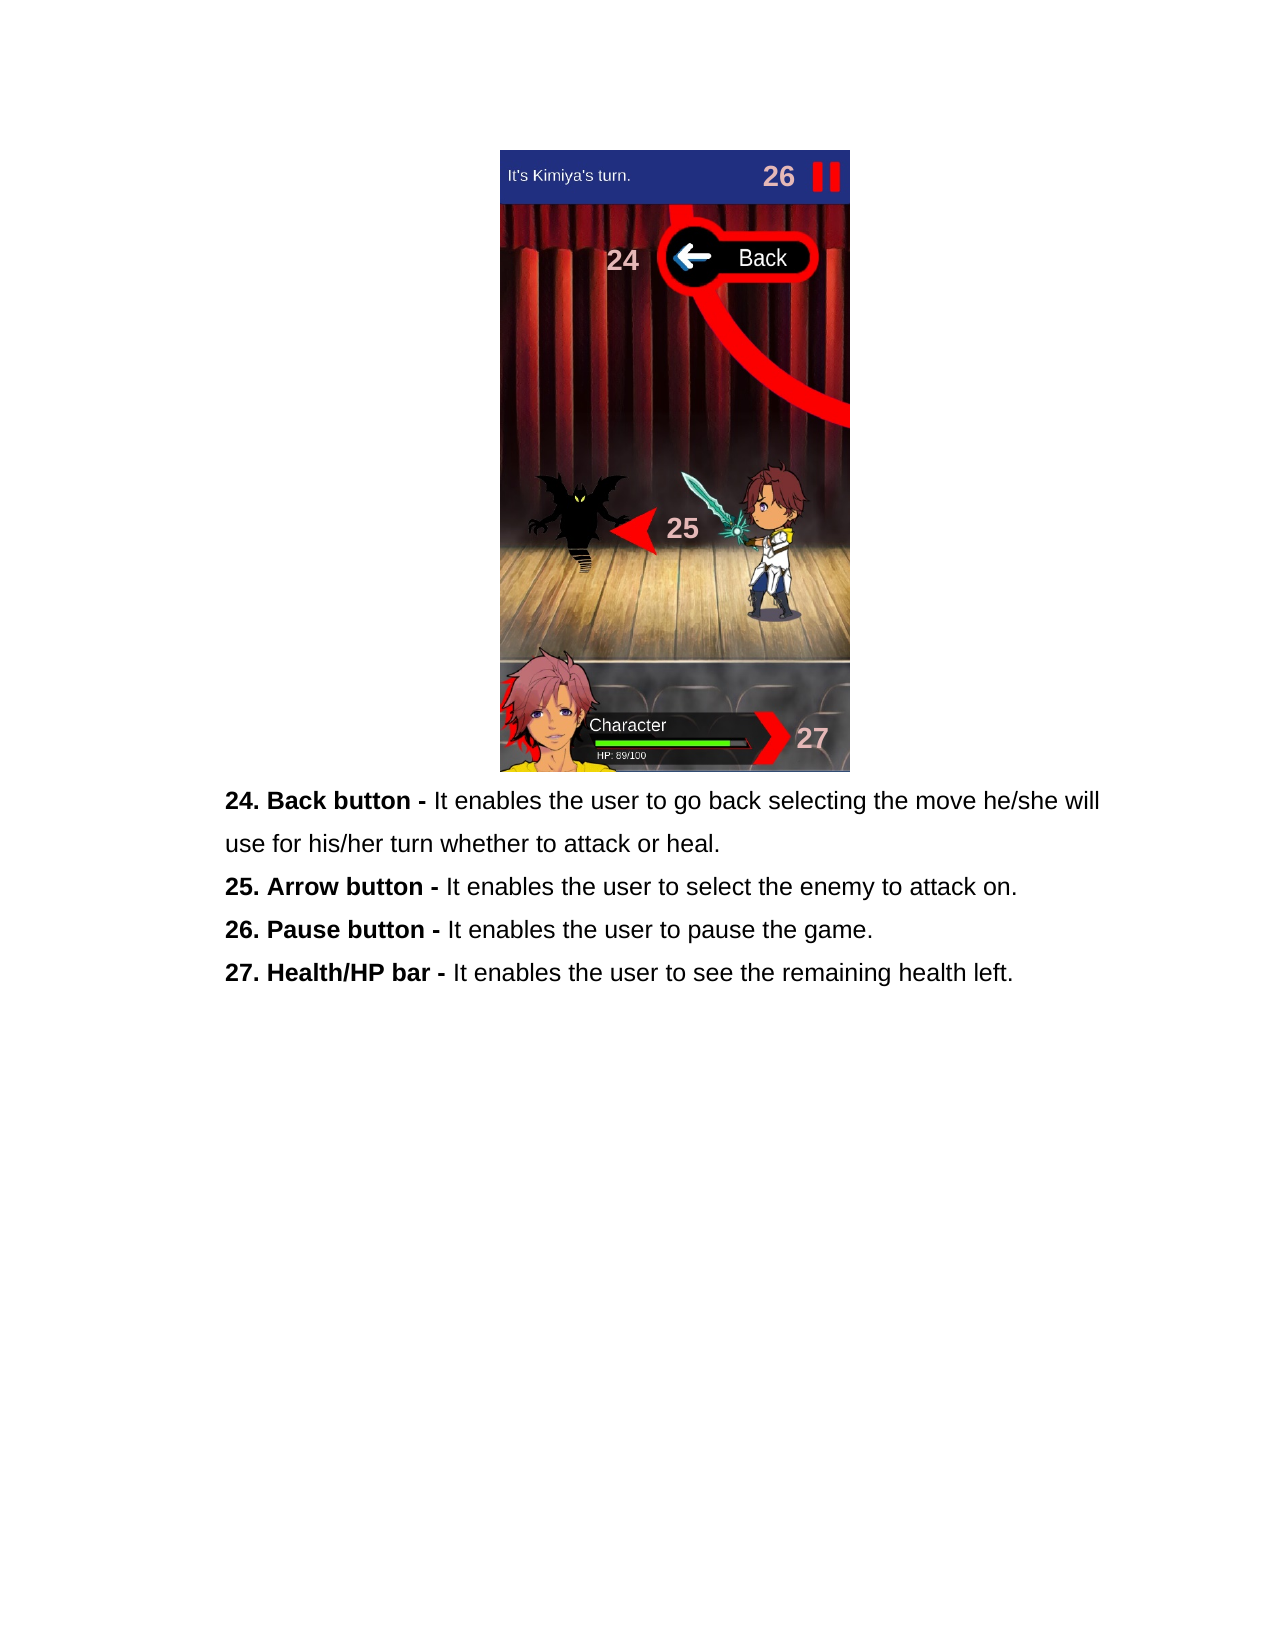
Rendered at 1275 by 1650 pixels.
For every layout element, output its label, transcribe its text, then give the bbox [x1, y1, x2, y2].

text 25. Arrow button - It enables the user to select the enemy to attack on. [225, 872, 1125, 901]
picture [500, 150, 850, 772]
text 27. Health/HP bar - It enables the user to see the remaining health left. [225, 958, 1125, 987]
text 26. Pause button - It enables the user to pause the game. [225, 915, 1125, 944]
text 24. Back button - It enables the user to go back selecting the move he/she will use for his/her turn whether to attack or heal. [225, 786, 1125, 857]
